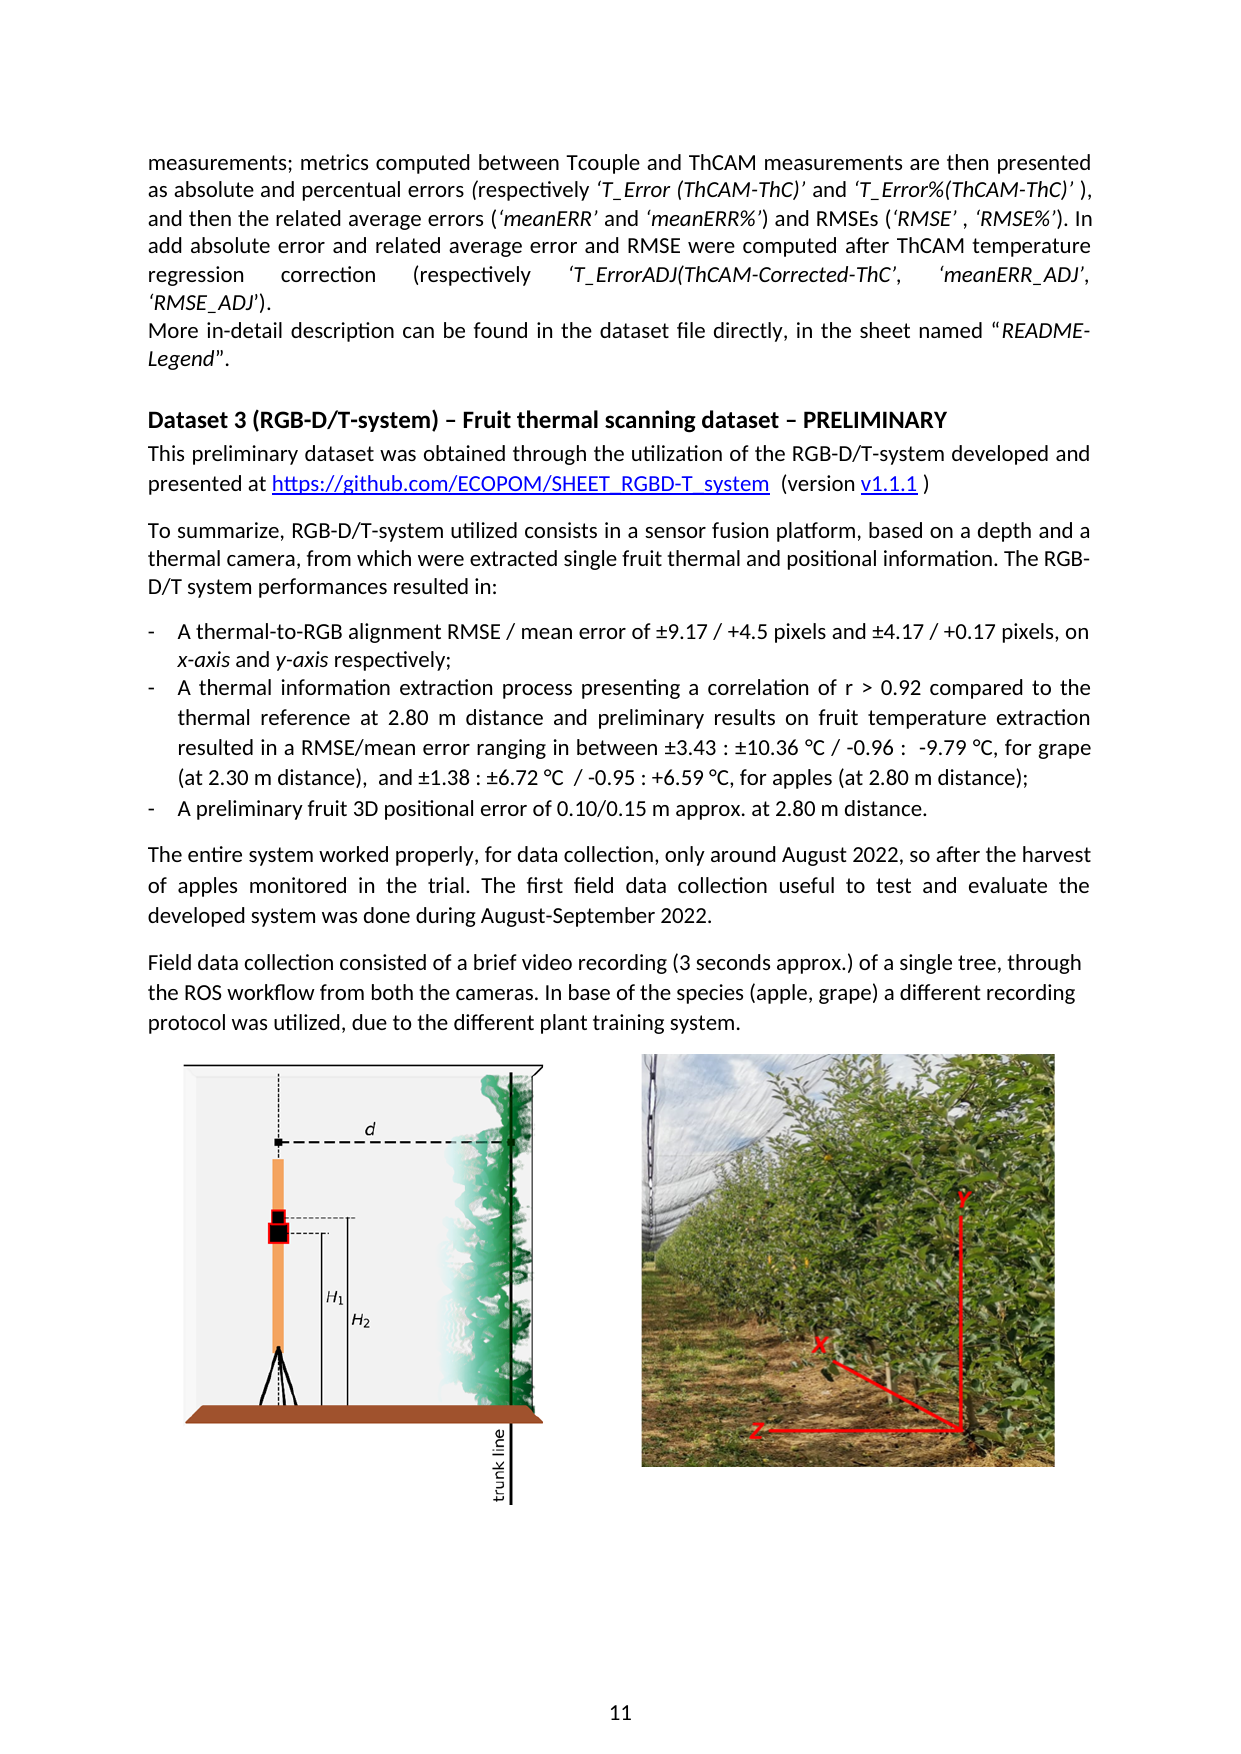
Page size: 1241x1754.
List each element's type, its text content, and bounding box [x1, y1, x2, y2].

table_header [159, 1054, 630, 1529]
list A thermal information extraction process presenting a correlation of r > 0.92 compared to the thermal reference at 2.80 m distance and preliminary results on fruit temperature extraction resulted in a RMSE/mean error ranging in between ±3.43 : ±10.36 °C / -0.96 : -9.79 °C, for grape (at 2.30 m distance), and ±1.38 : ±6.72 °C / -0.95 : +6.59 °C, for apples (at 2.80 m distance); [148, 673, 1093, 791]
list A preliminary fruit 3D positional error of 0.10/0.15 m approx. at 2.80 m distance. [148, 794, 1093, 822]
text To summarize, RGB-D/T-system utilized consists in a sensor fusion platform, based on a depth and a thermal camera, from which were extracted single fruit thermal and positional information. The RGB-D/T system performances resulted in: [148, 516, 1093, 600]
subtitle Dataset 3 (RGB-D/T-system) – Fruit thermal scanning dataset – PRELIMINARY [148, 404, 1093, 434]
picture [169, 1054, 544, 1505]
picture [641, 1054, 1055, 1467]
list A thermal-to-RGB alignment RMSE / mean error of ±9.17 / +4.5 pixels and ±4.17 / +0.17 pixels, on x-axis and y-axis respectively; [148, 617, 1093, 673]
text This preliminary dataset was obtained through the utilization of the RGB-D/T-system developed and presented at https://github.com/ECOPOM/SHEET_RGBD-T_system (version v1.1.1 ) [148, 439, 1093, 497]
text Field data collection consisted of a brief video recording (3 seconds approx.) of a single tree, through the ROS workflow from both the cameras. In base of the species (apple, grape) a different recording protocol was utilized, due to the different plant training system. [148, 948, 1093, 1036]
table_header [630, 1054, 1102, 1529]
text The entire system worked properly, for data collection, only around August 2022, so after the harvest of apples monitored in the trial. The first field data collection useful to test and evaluate the developed system was done during August-September 2022. [148, 841, 1093, 929]
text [148, 148, 1093, 316]
text More in-detail description can be found in the dataset file directly, in the sheet named “README-Legend”. [148, 316, 1093, 372]
